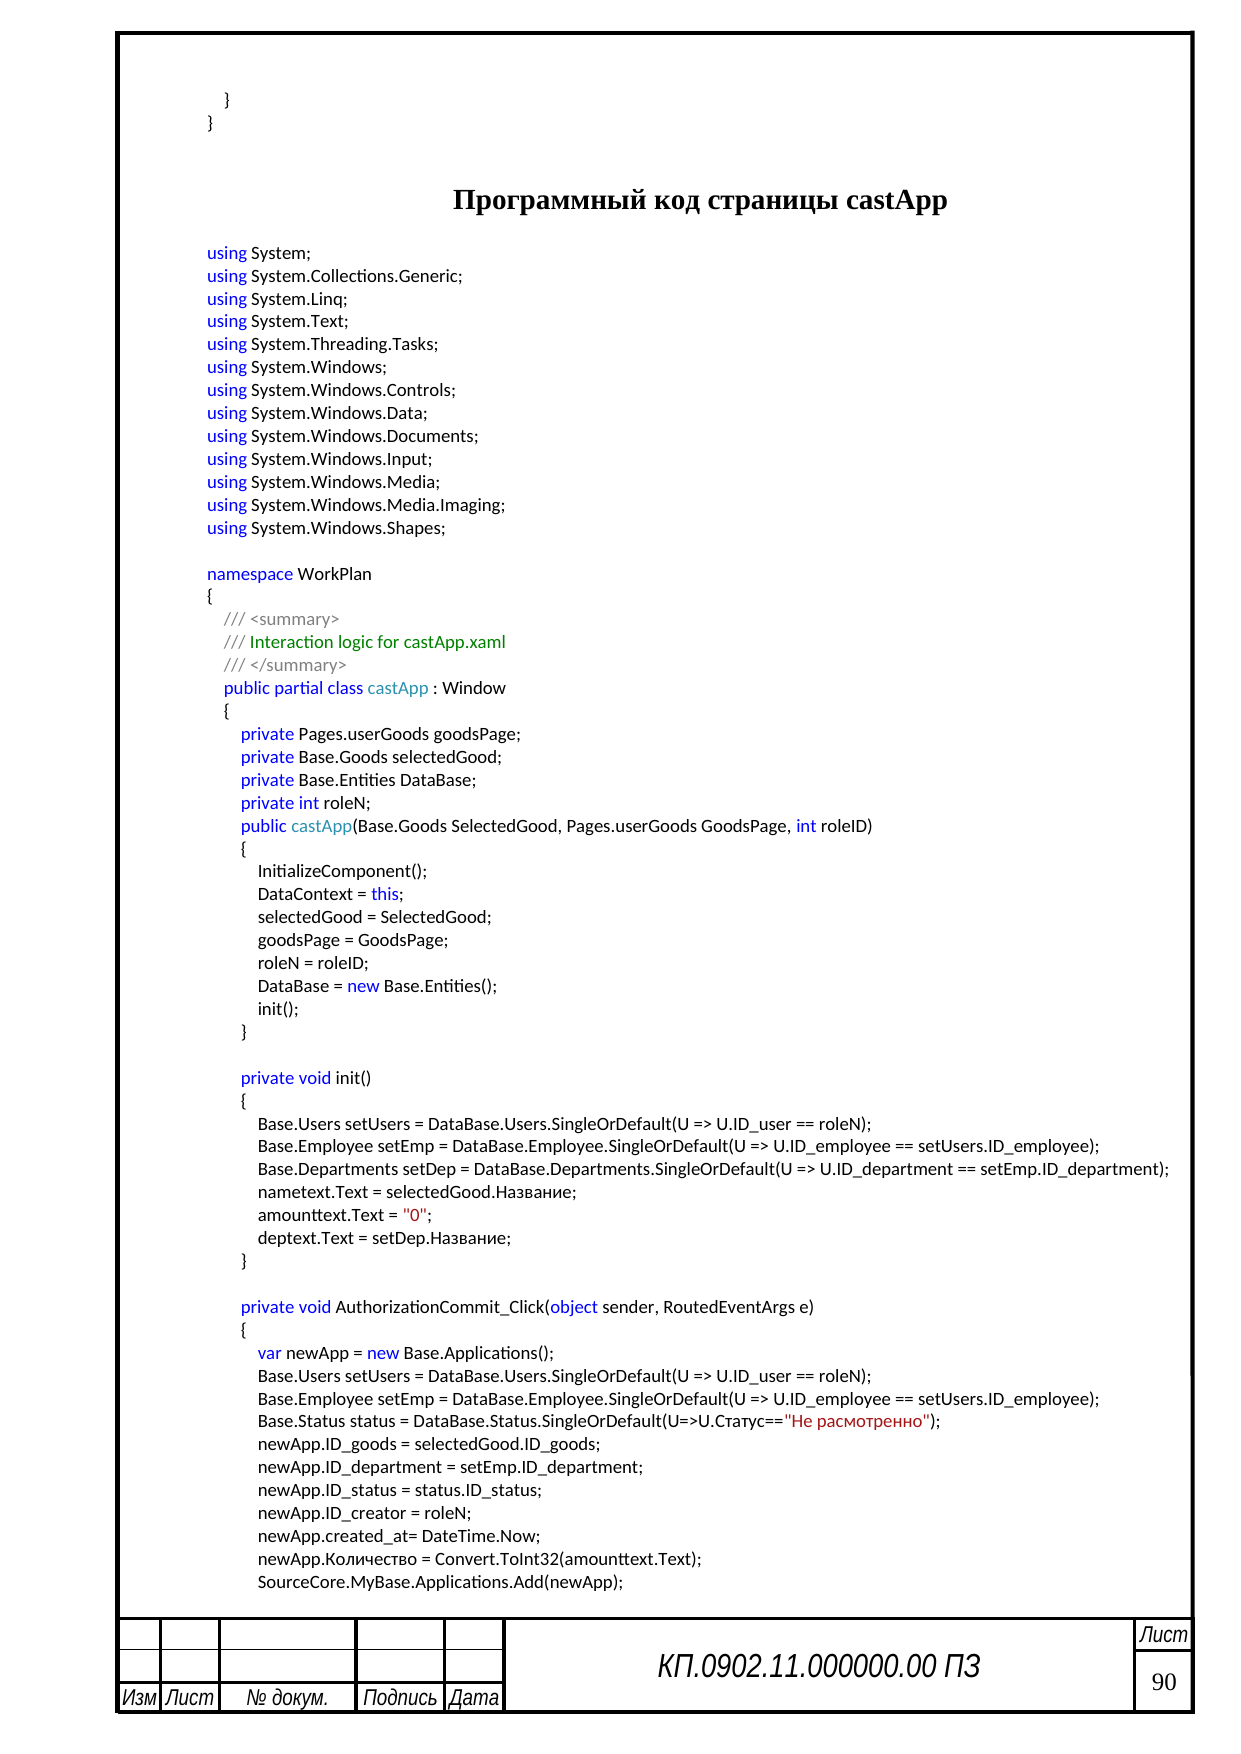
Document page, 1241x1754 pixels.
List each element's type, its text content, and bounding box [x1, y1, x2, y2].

text DataContext = this; [118, 883, 1194, 906]
text public partial class castApp : Window [118, 676, 1194, 699]
text using System.Collections.Generic; [118, 264, 1194, 287]
text private Pages.userGoods goodsPage; [118, 722, 1194, 745]
text { [118, 837, 1194, 860]
text using System.Windows.Media; [118, 470, 1194, 493]
text { [118, 1318, 1194, 1341]
text newApp.ID_status = status.ID_status; [118, 1478, 1194, 1501]
text using System.Windows.Data; [118, 401, 1194, 424]
text { [118, 585, 1194, 608]
text var newApp = new Base.Applications(); [118, 1341, 1194, 1364]
text { [118, 699, 1194, 722]
text deptext.Text = setDep.Название; [118, 1226, 1194, 1249]
text private Base.Goods selectedGood; [118, 745, 1194, 768]
text Base.Users setUsers = DataBase.Users.SingleOrDefault(U => U.ID_user == roleN); [118, 1364, 1194, 1387]
text init(); [118, 997, 1194, 1020]
text using System.Windows.Input; [118, 447, 1194, 470]
text amounttext.Text = "0"; [118, 1203, 1194, 1226]
text { [118, 1089, 1194, 1112]
text using System.Windows.Media.Imaging; [118, 493, 1194, 516]
text Base.Status status = DataBase.Status.SingleOrDefault(U=>U.Статус=="Не расмотренно"); [118, 1410, 1194, 1433]
text Base.Employee setEmp = DataBase.Employee.SingleOrDefault(U => U.ID_employee == setUsers.ID_employee); [118, 1135, 1194, 1158]
text SourceCore.MyBase.Applications.Add(newApp); [118, 1570, 1194, 1593]
text using System.Threading.Tasks; [118, 333, 1194, 356]
text DataBase = new Base.Entities(); [118, 974, 1194, 997]
text Base.Departments setDep = DataBase.Departments.SingleOrDefault(U => U.ID_department == setEmp.ID_department); [118, 1158, 1194, 1181]
text newApp.Количество = Convert.ToInt32(amounttext.Text); [118, 1547, 1194, 1570]
text nametext.Text = selectedGood.Название; [118, 1181, 1194, 1203]
text } [118, 112, 1194, 134]
text } [118, 1020, 1194, 1043]
text newApp.ID_department = setEmp.ID_department; [118, 1456, 1194, 1478]
text Base.Users setUsers = DataBase.Users.SingleOrDefault(U => U.ID_user == roleN); [118, 1112, 1194, 1135]
text newApp.ID_goods = selectedGood.ID_goods; [118, 1433, 1194, 1456]
text Программный код страницы castApp [236, 182, 1164, 216]
text InitializeComponent(); [118, 860, 1194, 883]
text private void AuthorizationCommit_Click(object sender, RoutedEventArgs e) [118, 1295, 1194, 1318]
text using System.Windows.Shapes; [118, 516, 1194, 539]
text roleN = roleID; [118, 951, 1194, 974]
text /// <summary> [118, 608, 1194, 631]
text private int roleN; [118, 791, 1194, 814]
text selectedGood = SelectedGood; [118, 906, 1194, 928]
text } [118, 1249, 1194, 1272]
text newApp.ID_creator = roleN; [118, 1501, 1194, 1524]
text using System; [118, 241, 1194, 264]
text using System.Linq; [118, 287, 1194, 310]
text namespace WorkPlan [118, 562, 1194, 585]
text newApp.created_at= DateTime.Now; [118, 1524, 1194, 1547]
text /// </summary> [118, 653, 1194, 676]
text using System.Windows.Controls; [118, 378, 1194, 401]
text private Base.Entities DataBase; [118, 768, 1194, 791]
text /// Interaction logic for castApp.xaml [118, 631, 1194, 653]
text using System.Windows.Documents; [118, 424, 1194, 447]
text public castApp(Base.Goods SelectedGood, Pages.userGoods GoodsPage, int roleID) [118, 814, 1194, 837]
text Base.Employee setEmp = DataBase.Employee.SingleOrDefault(U => U.ID_employee == setUsers.ID_employee); [118, 1387, 1194, 1410]
text using System.Windows; [118, 356, 1194, 378]
text private void init() [118, 1066, 1194, 1089]
text goodsPage = GoodsPage; [118, 928, 1194, 951]
text using System.Text; [118, 310, 1194, 333]
text } [118, 89, 1194, 112]
